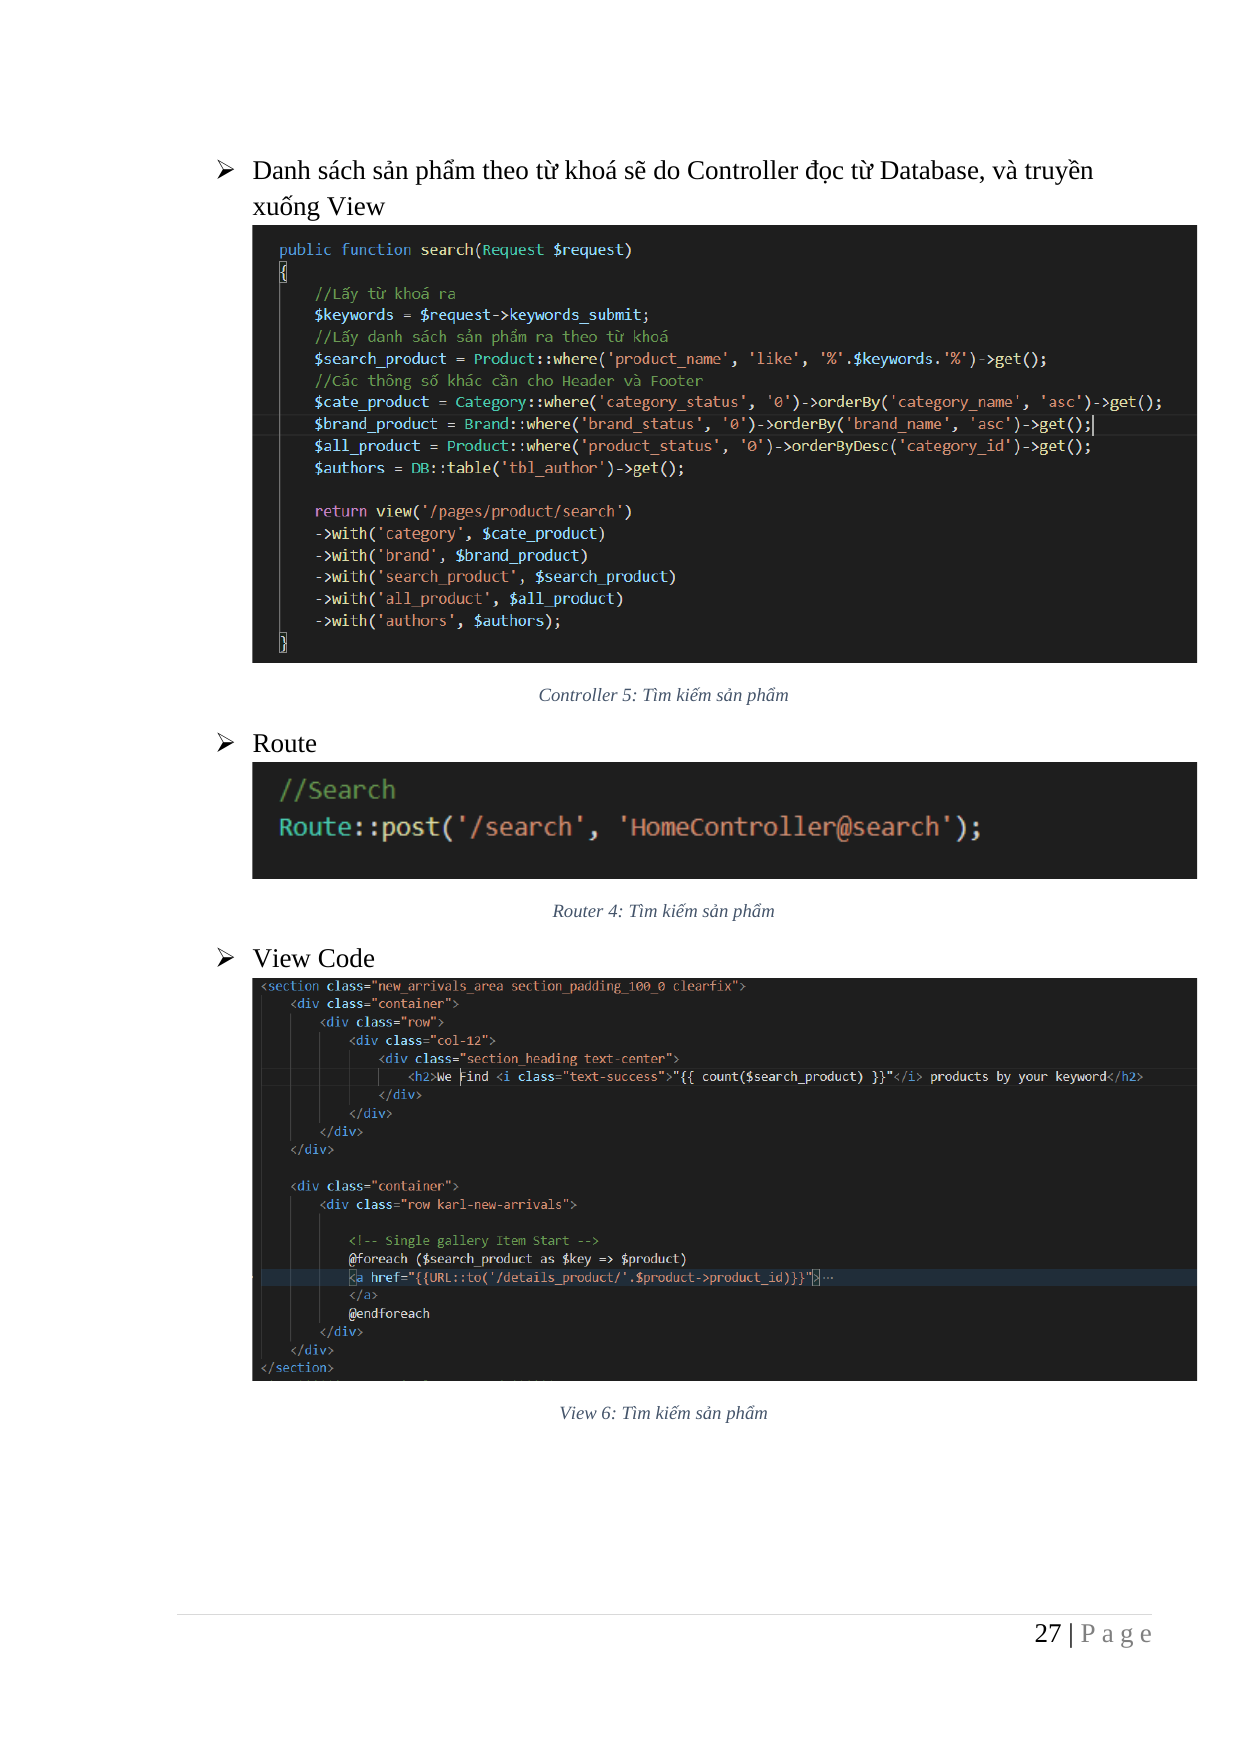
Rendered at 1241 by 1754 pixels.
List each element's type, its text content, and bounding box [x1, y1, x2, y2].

list Danh sách sản phẩm theo từ khoá sẽ do Controller đọc từ Database, và truyền xuống View [215, 154, 1152, 221]
picture [252, 225, 1198, 663]
picture [252, 978, 1198, 1381]
picture [252, 762, 1198, 879]
list View Code [215, 942, 1152, 973]
list Route [215, 727, 1152, 758]
